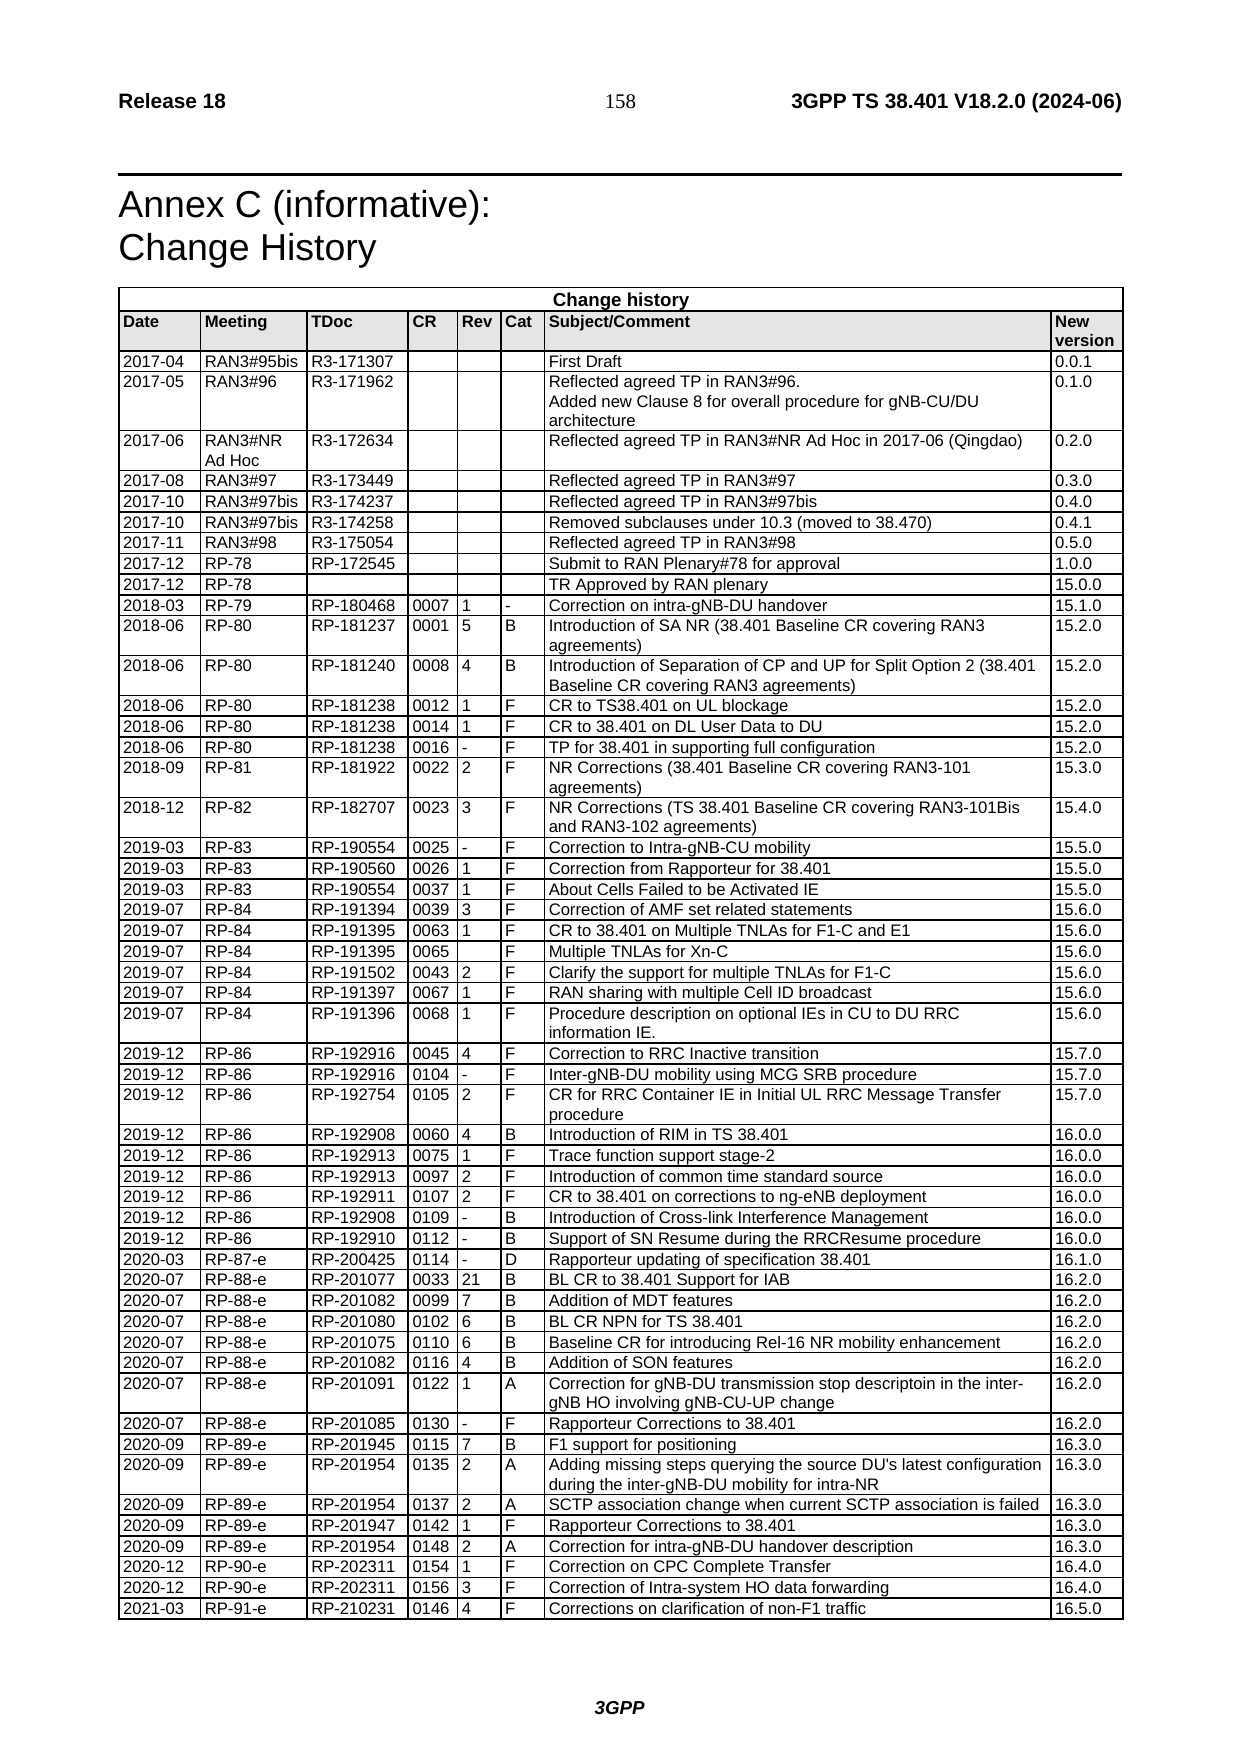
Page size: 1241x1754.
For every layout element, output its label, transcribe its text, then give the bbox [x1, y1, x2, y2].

table_cell 1 [458, 596, 500, 615]
table_cell [409, 471, 457, 490]
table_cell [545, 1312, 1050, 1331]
table_cell [409, 372, 457, 430]
table_cell NR Corrections (TS 38.401 Baseline CR covering RAN3-101Bis and RAN3-102 agreements) [545, 798, 1050, 836]
table_cell R3-171962 [308, 372, 407, 430]
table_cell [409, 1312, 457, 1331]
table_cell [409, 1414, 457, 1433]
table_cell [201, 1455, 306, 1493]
table_cell 15.6.0 [1052, 962, 1122, 982]
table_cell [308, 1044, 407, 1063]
table_cell [502, 492, 544, 511]
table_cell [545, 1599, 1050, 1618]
table_cell Subject/Comment [545, 312, 1050, 350]
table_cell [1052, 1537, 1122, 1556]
table_cell F [502, 758, 544, 797]
table_cell RP-80 [201, 696, 306, 715]
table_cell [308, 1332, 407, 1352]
table_cell 2 [458, 758, 500, 797]
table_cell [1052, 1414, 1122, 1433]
table_cell RP-80 [201, 616, 306, 654]
table_cell CR [409, 312, 457, 350]
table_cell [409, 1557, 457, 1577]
table_cell 2017-08 [120, 471, 200, 490]
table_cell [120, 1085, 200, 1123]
table_cell 15.2.0 [1052, 696, 1122, 715]
table_cell CR to TS38.401 on UL blockage [545, 696, 1050, 715]
table_cell [458, 554, 500, 573]
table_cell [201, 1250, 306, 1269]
table_cell 0065 [409, 942, 457, 961]
table_cell 0014 [409, 717, 457, 736]
table_cell 2018-03 [120, 596, 200, 615]
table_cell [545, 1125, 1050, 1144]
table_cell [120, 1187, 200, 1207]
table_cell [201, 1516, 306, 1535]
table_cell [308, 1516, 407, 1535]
table_cell 0.1.0 [1052, 372, 1122, 430]
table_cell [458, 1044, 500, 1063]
table_cell 0.2.0 [1052, 431, 1122, 469]
table_cell RP-191394 [308, 900, 407, 919]
table_cell 0016 [409, 738, 457, 757]
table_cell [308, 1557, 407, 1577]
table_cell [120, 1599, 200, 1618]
table_cell [502, 372, 544, 430]
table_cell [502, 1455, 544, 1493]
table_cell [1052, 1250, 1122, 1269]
table_cell RP-80 [201, 717, 306, 736]
table_cell 2017-12 [120, 554, 200, 573]
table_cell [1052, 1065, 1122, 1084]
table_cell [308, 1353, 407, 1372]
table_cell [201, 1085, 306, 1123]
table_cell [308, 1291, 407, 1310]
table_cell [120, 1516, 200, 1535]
table_cell [458, 942, 500, 961]
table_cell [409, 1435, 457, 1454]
table_cell 15.2.0 [1052, 616, 1122, 654]
table_cell R3-175054 [308, 533, 407, 552]
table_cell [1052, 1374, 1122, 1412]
table_cell 2018-06 [120, 717, 200, 736]
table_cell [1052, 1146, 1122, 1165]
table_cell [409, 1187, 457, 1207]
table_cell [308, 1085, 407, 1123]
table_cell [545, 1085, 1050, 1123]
table_cell B [502, 616, 544, 654]
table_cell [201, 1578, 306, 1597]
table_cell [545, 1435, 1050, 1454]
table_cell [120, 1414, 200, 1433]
table_cell 0026 [409, 859, 457, 878]
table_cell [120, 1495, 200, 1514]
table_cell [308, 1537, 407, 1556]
table_cell Submit to RAN Plenary#78 for approval [545, 554, 1050, 573]
table_cell 1 [458, 859, 500, 878]
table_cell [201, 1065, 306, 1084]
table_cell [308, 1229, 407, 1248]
table_cell Introduction of Separation of CP and UP for Split Option 2 (38.401 Baseline CR covering RAN3 agreements) [545, 656, 1050, 694]
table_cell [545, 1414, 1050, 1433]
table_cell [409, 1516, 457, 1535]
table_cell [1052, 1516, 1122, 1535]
table_cell [409, 431, 457, 469]
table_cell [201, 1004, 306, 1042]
table_cell 0063 [409, 921, 457, 940]
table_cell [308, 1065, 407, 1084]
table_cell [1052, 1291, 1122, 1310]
table_cell About Cells Failed to be Activated IE [545, 880, 1050, 899]
table_cell 3 [458, 900, 500, 919]
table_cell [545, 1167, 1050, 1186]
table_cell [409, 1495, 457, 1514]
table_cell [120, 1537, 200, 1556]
table_cell 2018-06 [120, 738, 200, 757]
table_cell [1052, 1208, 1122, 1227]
table_cell 0.3.0 [1052, 471, 1122, 490]
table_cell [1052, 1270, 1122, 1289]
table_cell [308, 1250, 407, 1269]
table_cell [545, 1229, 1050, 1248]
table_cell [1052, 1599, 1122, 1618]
table_cell [458, 575, 500, 594]
table_cell 2018-12 [120, 798, 200, 836]
table_cell 15.6.0 [1052, 921, 1122, 940]
table_cell RP-84 [201, 942, 306, 961]
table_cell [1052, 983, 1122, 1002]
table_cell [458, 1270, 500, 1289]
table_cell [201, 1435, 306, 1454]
table_cell RP-181238 [308, 717, 407, 736]
table_cell [409, 513, 457, 532]
table_cell 4 [458, 656, 500, 694]
table_cell RP-83 [201, 880, 306, 899]
table_cell Reflected agreed TP in RAN3#97bis [545, 492, 1050, 511]
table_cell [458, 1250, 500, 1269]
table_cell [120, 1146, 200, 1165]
table_cell 0.5.0 [1052, 533, 1122, 552]
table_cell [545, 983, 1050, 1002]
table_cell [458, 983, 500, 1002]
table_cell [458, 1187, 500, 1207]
table_cell 15.1.0 [1052, 596, 1122, 615]
table_cell F [502, 717, 544, 736]
table_cell Rev [458, 312, 500, 350]
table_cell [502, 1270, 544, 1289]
table_cell Clarify the support for multiple TNLAs for F1-C [545, 962, 1050, 982]
table_cell 1.0.0 [1052, 554, 1122, 573]
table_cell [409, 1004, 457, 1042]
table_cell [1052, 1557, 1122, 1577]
table_cell RP-172545 [308, 554, 407, 573]
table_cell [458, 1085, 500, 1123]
table_cell RP-83 [201, 838, 306, 857]
table_cell RAN3#95bis [201, 352, 306, 371]
table_cell RP-78 [201, 554, 306, 573]
table_cell F [502, 838, 544, 857]
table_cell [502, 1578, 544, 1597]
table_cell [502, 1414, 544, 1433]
table_cell 2017-11 [120, 533, 200, 552]
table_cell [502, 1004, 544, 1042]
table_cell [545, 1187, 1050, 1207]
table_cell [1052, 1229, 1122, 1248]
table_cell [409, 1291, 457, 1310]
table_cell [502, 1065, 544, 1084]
table_cell 1 [458, 880, 500, 899]
table_cell R3-173449 [308, 471, 407, 490]
table_cell [502, 554, 544, 573]
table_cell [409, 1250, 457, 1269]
table_cell 5 [458, 616, 500, 654]
table_cell 2019-03 [120, 838, 200, 857]
table_cell RP-190554 [308, 838, 407, 857]
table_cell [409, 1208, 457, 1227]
table_cell RP-81 [201, 758, 306, 797]
table_cell RP-181240 [308, 656, 407, 694]
table_cell B [502, 656, 544, 694]
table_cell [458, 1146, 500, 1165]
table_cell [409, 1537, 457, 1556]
table_cell [409, 554, 457, 573]
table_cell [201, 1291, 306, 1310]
table_cell TDoc [308, 312, 407, 350]
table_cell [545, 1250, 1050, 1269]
table_cell TR Approved by RAN plenary [545, 575, 1050, 594]
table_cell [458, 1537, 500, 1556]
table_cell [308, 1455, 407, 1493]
table_cell RAN3#97 [201, 471, 306, 490]
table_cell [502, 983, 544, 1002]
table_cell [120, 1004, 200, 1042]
table_cell RAN3#NR Ad Hoc [201, 431, 306, 469]
table_cell Correction of AMF set related statements [545, 900, 1050, 919]
table_cell 15.6.0 [1052, 900, 1122, 919]
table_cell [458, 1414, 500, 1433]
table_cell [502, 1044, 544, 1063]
table_cell [502, 533, 544, 552]
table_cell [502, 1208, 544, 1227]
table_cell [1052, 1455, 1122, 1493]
table_cell [458, 492, 500, 511]
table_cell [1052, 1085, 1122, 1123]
table_cell R3-172634 [308, 431, 407, 469]
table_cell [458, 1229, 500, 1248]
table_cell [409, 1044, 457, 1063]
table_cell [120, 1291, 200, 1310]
table_cell Reflected agreed TP in RAN3#NR Ad Hoc in 2017-06 (Qingdao) [545, 431, 1050, 469]
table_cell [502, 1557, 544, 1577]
table_cell 3 [458, 798, 500, 836]
table_cell Correction from Rapporteur for 38.401 [545, 859, 1050, 878]
table_cell RP-78 [201, 575, 306, 594]
table_cell NR Corrections (38.401 Baseline CR covering RAN3-101 agreements) [545, 758, 1050, 797]
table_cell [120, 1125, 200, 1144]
table_cell RP-191395 [308, 921, 407, 940]
table_cell 15.5.0 [1052, 880, 1122, 899]
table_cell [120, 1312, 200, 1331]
table_cell 15.2.0 [1052, 738, 1122, 757]
table_cell 0043 [409, 962, 457, 982]
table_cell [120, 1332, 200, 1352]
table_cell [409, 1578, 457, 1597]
table_cell F [502, 942, 544, 961]
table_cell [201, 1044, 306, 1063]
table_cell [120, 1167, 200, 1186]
table_cell F [502, 921, 544, 940]
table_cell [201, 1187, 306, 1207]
table_cell Reflected agreed TP in RAN3#96. Added new Clause 8 for overall procedure for gNB-CU/DU architecture [545, 372, 1050, 430]
table_cell - [458, 738, 500, 757]
table_cell F [502, 859, 544, 878]
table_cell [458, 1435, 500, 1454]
table_cell RP-84 [201, 900, 306, 919]
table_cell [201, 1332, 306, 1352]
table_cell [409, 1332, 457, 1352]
table_cell RP-80 [201, 656, 306, 694]
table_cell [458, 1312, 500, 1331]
table_cell Removed subclauses under 10.3 (moved to 38.470) [545, 513, 1050, 532]
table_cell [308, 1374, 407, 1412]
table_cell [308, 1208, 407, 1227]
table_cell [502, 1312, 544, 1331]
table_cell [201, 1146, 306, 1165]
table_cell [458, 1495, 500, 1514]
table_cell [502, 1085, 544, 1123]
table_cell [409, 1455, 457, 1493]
table_cell 0.0.1 [1052, 352, 1122, 371]
table_cell 15.5.0 [1052, 859, 1122, 878]
table_cell RAN3#97bis [201, 513, 306, 532]
table_cell Reflected agreed TP in RAN3#97 [545, 471, 1050, 490]
table_cell 0025 [409, 838, 457, 857]
table_cell [458, 372, 500, 430]
table_cell Date [120, 312, 200, 350]
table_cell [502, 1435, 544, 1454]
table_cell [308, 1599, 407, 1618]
table_cell 0.4.1 [1052, 513, 1122, 532]
table_cell First Draft [545, 352, 1050, 371]
table_cell - [458, 838, 500, 857]
table_cell RP-181238 [308, 738, 407, 757]
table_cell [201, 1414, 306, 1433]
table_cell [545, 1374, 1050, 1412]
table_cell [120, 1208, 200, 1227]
table_cell 15.0.0 [1052, 575, 1122, 594]
table_cell RP-190560 [308, 859, 407, 878]
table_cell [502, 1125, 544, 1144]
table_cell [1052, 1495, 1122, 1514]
table_cell 0022 [409, 758, 457, 797]
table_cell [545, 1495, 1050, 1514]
table_cell 2018-06 [120, 616, 200, 654]
table_cell 2017-10 [120, 492, 200, 511]
table_cell [458, 533, 500, 552]
table_cell 1 [458, 921, 500, 940]
table_cell 15.2.0 [1052, 717, 1122, 736]
table_cell 2019-07 [120, 900, 200, 919]
table_cell New version [1052, 312, 1122, 350]
table_cell [502, 352, 544, 371]
table_cell [409, 492, 457, 511]
table_cell [409, 352, 457, 371]
table_cell 2019-03 [120, 859, 200, 878]
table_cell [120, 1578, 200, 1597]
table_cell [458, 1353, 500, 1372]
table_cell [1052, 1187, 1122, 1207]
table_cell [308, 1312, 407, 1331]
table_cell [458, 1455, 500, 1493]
table_cell [409, 575, 457, 594]
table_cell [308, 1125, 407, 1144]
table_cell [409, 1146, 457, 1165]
table_cell Introduction of SA NR (38.401 Baseline CR covering RAN3 agreements) [545, 616, 1050, 654]
table_cell RP-190554 [308, 880, 407, 899]
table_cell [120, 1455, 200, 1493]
subtitle Annex C (informative): Change History [118, 176, 1122, 268]
table_cell 0008 [409, 656, 457, 694]
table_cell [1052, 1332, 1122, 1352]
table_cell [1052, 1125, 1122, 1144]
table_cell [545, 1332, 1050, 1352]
table_cell 2017-12 [120, 575, 200, 594]
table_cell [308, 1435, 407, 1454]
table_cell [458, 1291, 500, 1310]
table_cell 0012 [409, 696, 457, 715]
table_cell 0001 [409, 616, 457, 654]
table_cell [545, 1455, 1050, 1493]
table_cell RP-84 [201, 921, 306, 940]
table_cell Correction on intra-gNB-DU handover [545, 596, 1050, 615]
table_cell RP-79 [201, 596, 306, 615]
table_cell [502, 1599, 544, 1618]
table_cell RP-181922 [308, 758, 407, 797]
table_cell RP-180468 [308, 596, 407, 615]
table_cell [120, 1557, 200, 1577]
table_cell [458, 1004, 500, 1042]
table_cell RP-84 [201, 962, 306, 982]
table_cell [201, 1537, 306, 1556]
table_cell 2017-05 [120, 372, 200, 430]
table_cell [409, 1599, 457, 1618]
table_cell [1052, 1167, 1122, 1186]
table_cell TP for 38.401 in supporting full configuration [545, 738, 1050, 757]
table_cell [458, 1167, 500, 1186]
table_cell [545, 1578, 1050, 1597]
table_cell RAN3#98 [201, 533, 306, 552]
table_cell F [502, 798, 544, 836]
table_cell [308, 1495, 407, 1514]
table_cell RP-181238 [308, 696, 407, 715]
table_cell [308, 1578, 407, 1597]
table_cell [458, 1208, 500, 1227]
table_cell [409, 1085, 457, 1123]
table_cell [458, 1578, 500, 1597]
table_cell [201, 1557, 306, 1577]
table_cell 15.4.0 [1052, 798, 1122, 836]
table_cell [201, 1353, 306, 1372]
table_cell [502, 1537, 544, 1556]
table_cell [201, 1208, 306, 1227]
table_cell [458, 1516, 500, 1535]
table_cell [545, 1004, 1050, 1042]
table_cell RP-84 [201, 983, 306, 1002]
table_cell F [502, 900, 544, 919]
table_cell [458, 352, 500, 371]
table_cell RP-182707 [308, 798, 407, 836]
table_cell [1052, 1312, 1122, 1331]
table_cell R3-171307 [308, 352, 407, 371]
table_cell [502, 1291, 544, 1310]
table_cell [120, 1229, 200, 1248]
table_cell CR to 38.401 on Multiple TNLAs for F1-C and E1 [545, 921, 1050, 940]
table_cell RP-82 [201, 798, 306, 836]
table_cell 2 [458, 962, 500, 982]
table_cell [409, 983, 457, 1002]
table_cell - [502, 596, 544, 615]
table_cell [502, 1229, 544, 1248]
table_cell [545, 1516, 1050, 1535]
table_cell 2018-06 [120, 656, 200, 694]
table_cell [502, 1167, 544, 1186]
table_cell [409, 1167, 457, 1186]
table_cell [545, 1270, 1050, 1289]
table_cell 15.3.0 [1052, 758, 1122, 797]
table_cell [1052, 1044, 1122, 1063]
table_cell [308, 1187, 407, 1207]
table_cell 0.4.0 [1052, 492, 1122, 511]
table_cell [458, 471, 500, 490]
table_cell 2017-06 [120, 431, 200, 469]
table_cell 15.2.0 [1052, 656, 1122, 694]
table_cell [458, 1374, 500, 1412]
table_cell [308, 575, 407, 594]
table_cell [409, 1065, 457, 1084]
table_cell R3-174237 [308, 492, 407, 511]
table_cell 2017-10 [120, 513, 200, 532]
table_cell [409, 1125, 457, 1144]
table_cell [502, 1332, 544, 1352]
table_cell [458, 513, 500, 532]
table_cell Multiple TNLAs for Xn-C [545, 942, 1050, 961]
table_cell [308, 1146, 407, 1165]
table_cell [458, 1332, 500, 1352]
table_cell 2017-04 [120, 352, 200, 371]
table_cell 2019-07 [120, 921, 200, 940]
table_cell Correction to Intra-gNB-CU mobility [545, 838, 1050, 857]
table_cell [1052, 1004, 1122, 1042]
table_cell [458, 431, 500, 469]
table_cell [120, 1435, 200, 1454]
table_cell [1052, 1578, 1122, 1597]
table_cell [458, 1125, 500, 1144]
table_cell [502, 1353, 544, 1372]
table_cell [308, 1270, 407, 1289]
table_cell RP-191395 [308, 942, 407, 961]
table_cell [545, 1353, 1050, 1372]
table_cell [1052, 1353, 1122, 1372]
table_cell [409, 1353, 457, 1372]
table_cell 1 [458, 717, 500, 736]
table_cell RP-191397 [308, 983, 407, 1002]
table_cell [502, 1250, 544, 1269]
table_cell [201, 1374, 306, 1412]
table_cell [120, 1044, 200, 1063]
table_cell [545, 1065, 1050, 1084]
table_cell F [502, 696, 544, 715]
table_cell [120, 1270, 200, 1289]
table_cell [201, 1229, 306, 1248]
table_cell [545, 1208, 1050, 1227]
table_cell RAN3#97bis [201, 492, 306, 511]
table_cell 0007 [409, 596, 457, 615]
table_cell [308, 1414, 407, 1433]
table_cell 1 [458, 696, 500, 715]
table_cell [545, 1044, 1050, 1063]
table_cell R3-174258 [308, 513, 407, 532]
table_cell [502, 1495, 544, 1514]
table_cell 0037 [409, 880, 457, 899]
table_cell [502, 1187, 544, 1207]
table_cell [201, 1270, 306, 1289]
table_cell RP-191502 [308, 962, 407, 982]
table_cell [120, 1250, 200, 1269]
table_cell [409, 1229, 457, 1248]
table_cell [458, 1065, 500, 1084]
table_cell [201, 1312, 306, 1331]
table_cell 15.6.0 [1052, 942, 1122, 961]
table_cell RP-80 [201, 738, 306, 757]
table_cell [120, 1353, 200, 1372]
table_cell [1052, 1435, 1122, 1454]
table_cell 2018-09 [120, 758, 200, 797]
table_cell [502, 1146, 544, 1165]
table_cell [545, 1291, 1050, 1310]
table_cell 0039 [409, 900, 457, 919]
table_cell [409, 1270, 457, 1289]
table_cell RP-181237 [308, 616, 407, 654]
table_cell [502, 513, 544, 532]
table_cell 2019-03 [120, 880, 200, 899]
table_cell F [502, 738, 544, 757]
table_cell RP-83 [201, 859, 306, 878]
table_cell F [502, 880, 544, 899]
table_cell RAN3#96 [201, 372, 306, 430]
table_cell [409, 533, 457, 552]
table_cell 2019-07 [120, 983, 200, 1002]
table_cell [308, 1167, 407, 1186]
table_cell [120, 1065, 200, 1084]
table_cell 0023 [409, 798, 457, 836]
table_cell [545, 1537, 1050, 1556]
table_cell Reflected agreed TP in RAN3#98 [545, 533, 1050, 552]
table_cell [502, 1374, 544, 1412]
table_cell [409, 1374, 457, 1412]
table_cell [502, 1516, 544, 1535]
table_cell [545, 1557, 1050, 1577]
table_header Change history [120, 288, 1122, 310]
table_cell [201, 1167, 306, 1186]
table_cell Cat [502, 312, 544, 350]
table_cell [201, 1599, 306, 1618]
table_cell 2019-07 [120, 942, 200, 961]
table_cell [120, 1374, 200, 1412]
table_cell F [502, 962, 544, 982]
table_cell [502, 431, 544, 469]
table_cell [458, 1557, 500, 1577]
table_cell 2019-07 [120, 962, 200, 982]
table_cell CR to 38.401 on DL User Data to DU [545, 717, 1050, 736]
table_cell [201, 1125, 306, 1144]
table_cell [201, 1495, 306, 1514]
table_cell [502, 471, 544, 490]
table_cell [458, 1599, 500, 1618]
table_cell Meeting [201, 312, 306, 350]
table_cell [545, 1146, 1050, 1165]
table_cell 2018-06 [120, 696, 200, 715]
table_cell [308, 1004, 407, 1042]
table_cell 15.5.0 [1052, 838, 1122, 857]
table_cell [502, 575, 544, 594]
